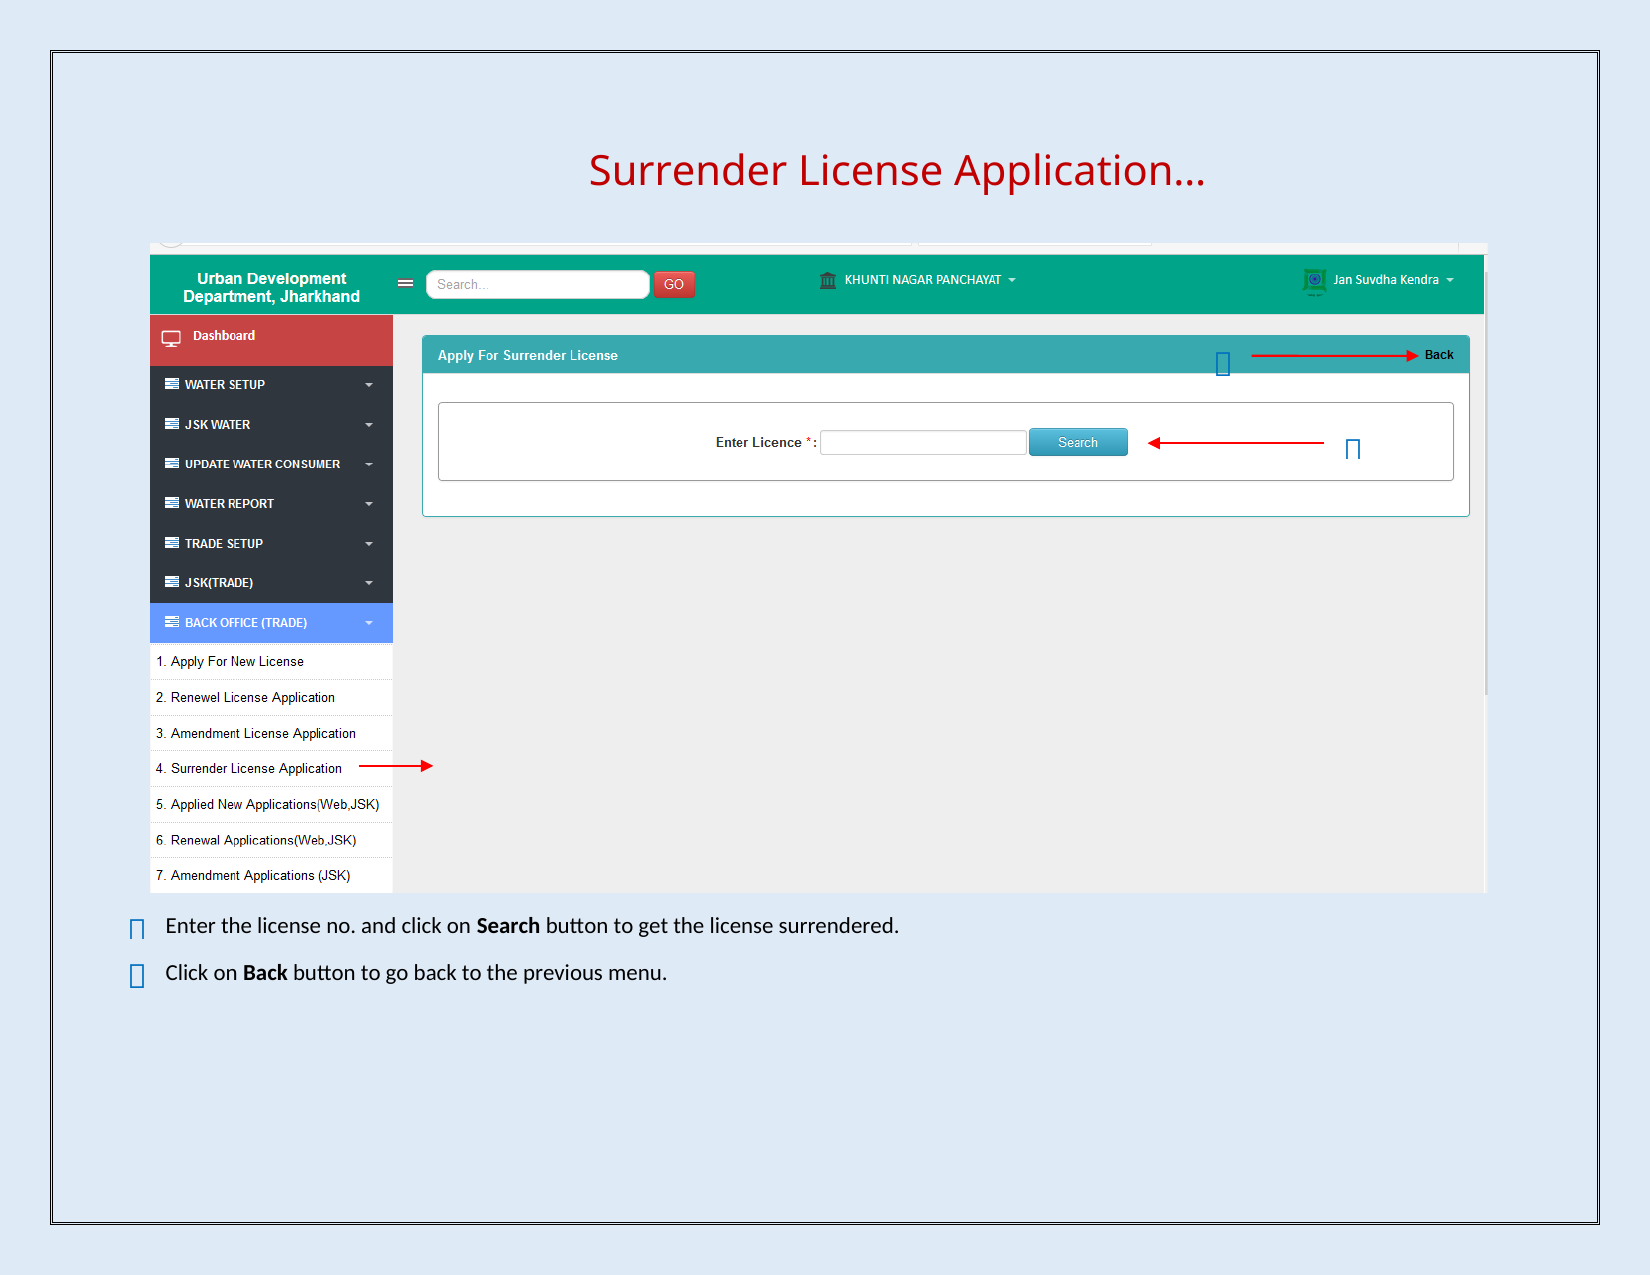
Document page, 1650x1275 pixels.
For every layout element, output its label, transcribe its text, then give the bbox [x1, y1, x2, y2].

text Click on Back button to go back to the previous menu. [150, 958, 1500, 986]
text Enter the license no. and click on Search button to get the license surrendered. [150, 911, 1500, 939]
picture [150, 243, 1488, 893]
